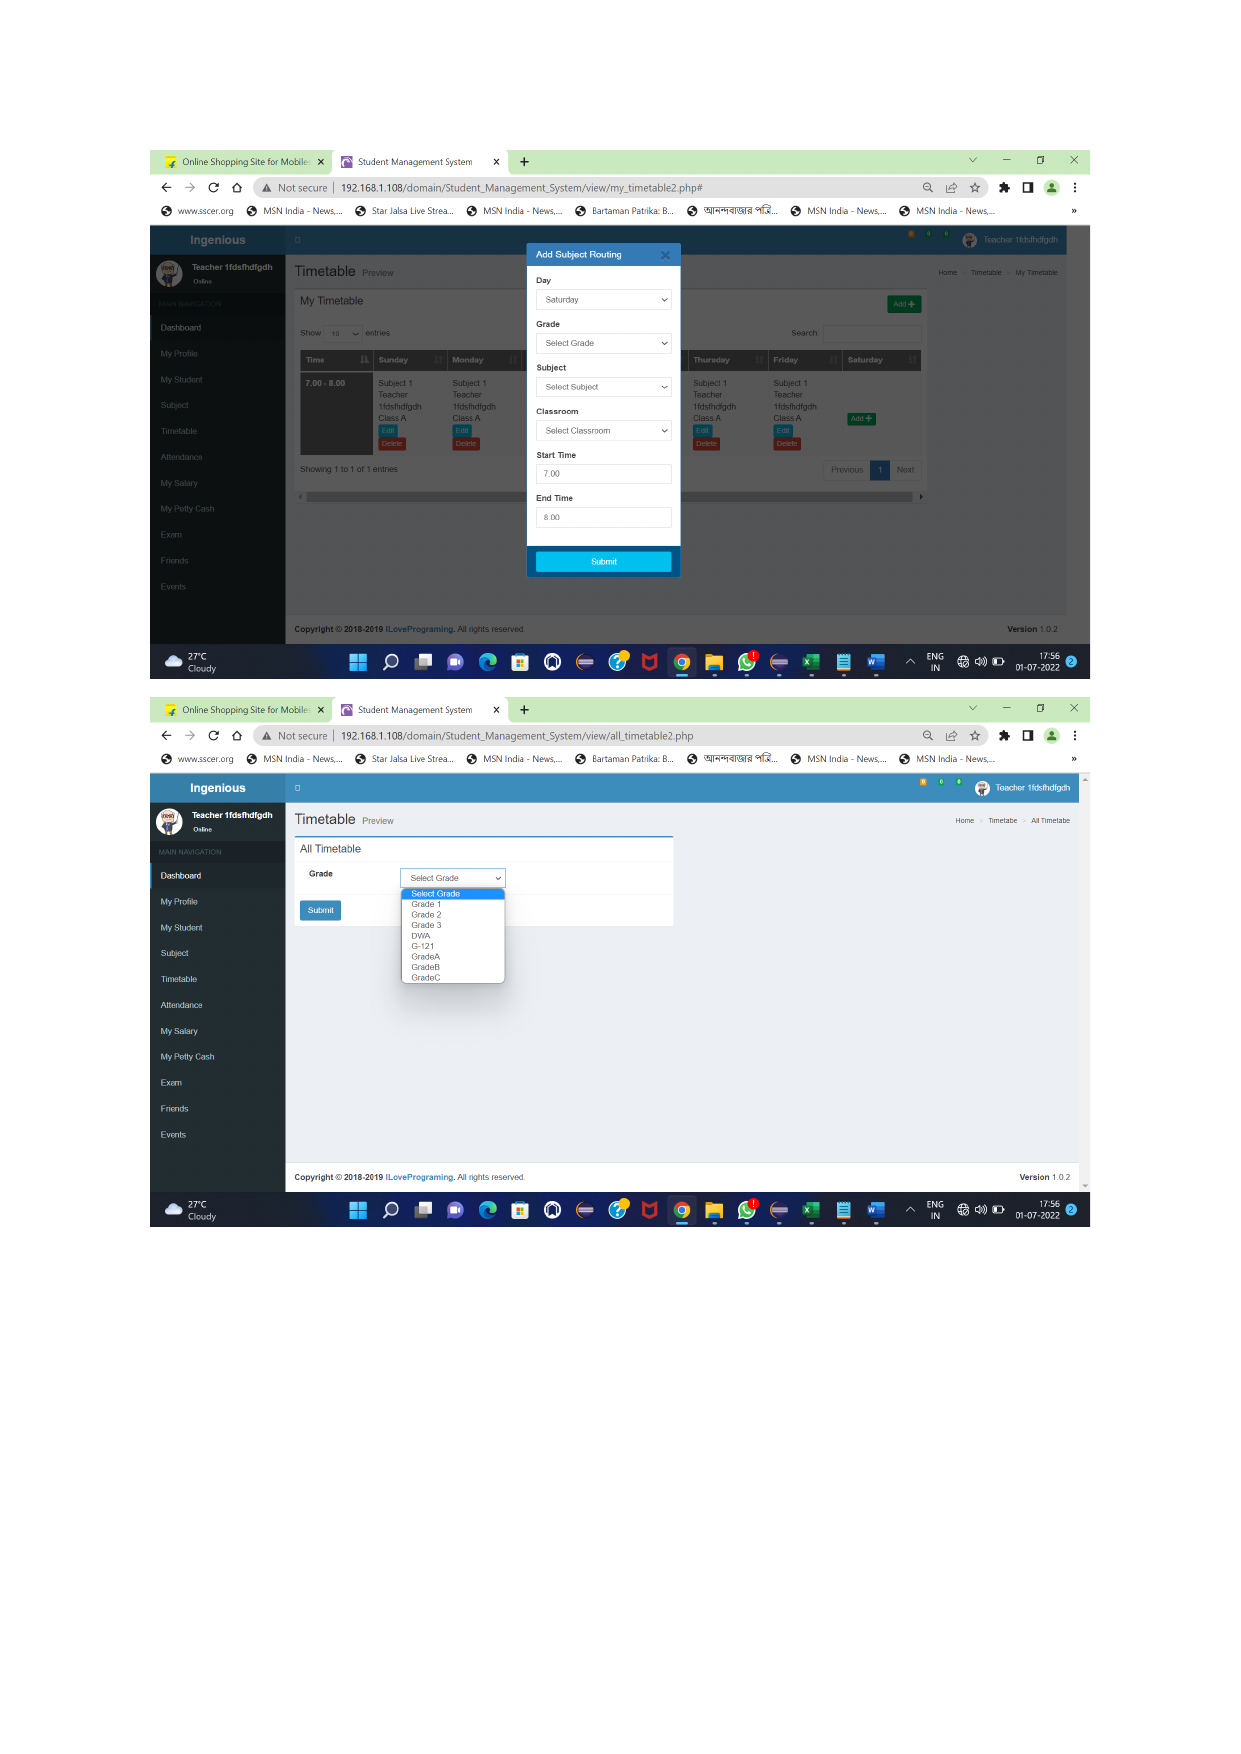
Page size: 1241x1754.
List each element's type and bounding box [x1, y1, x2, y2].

picture [150, 697, 1091, 1227]
picture [150, 150, 1091, 679]
